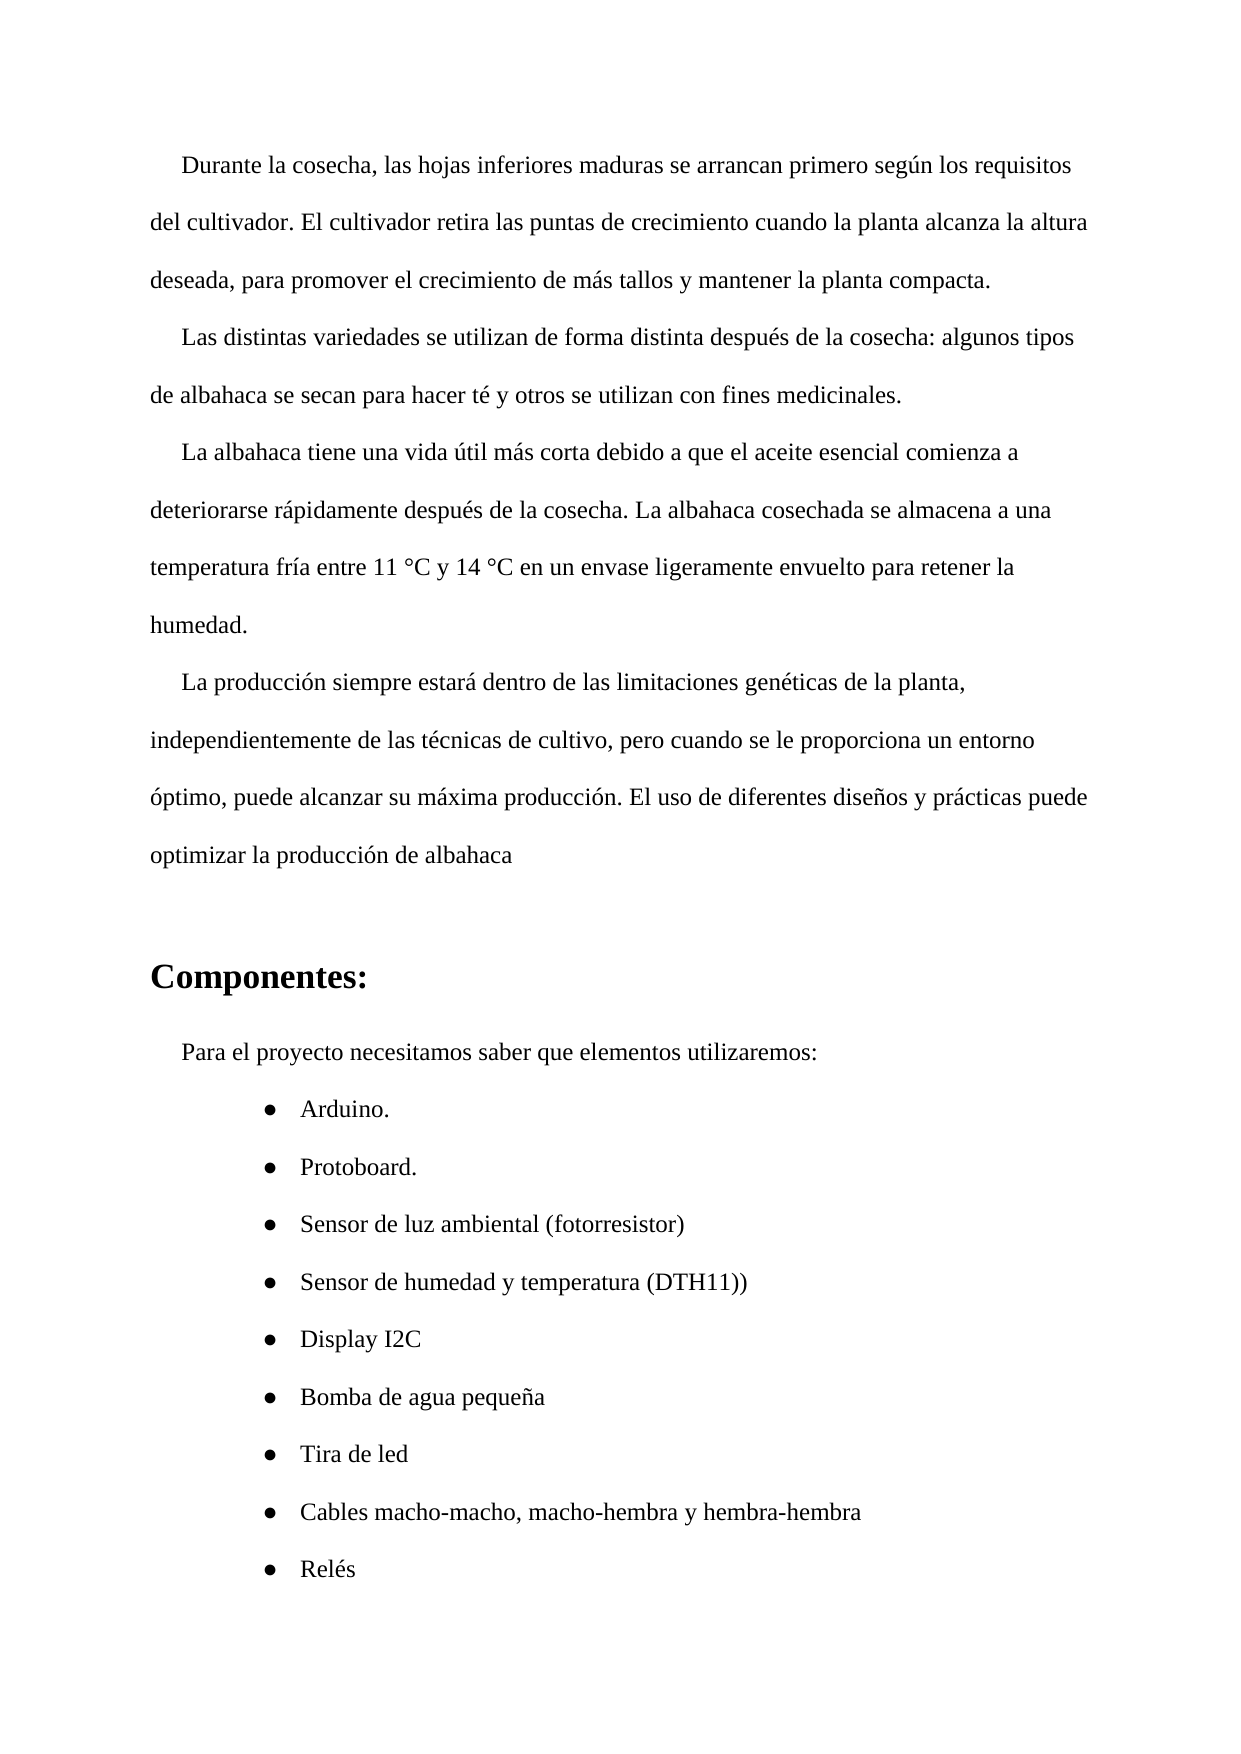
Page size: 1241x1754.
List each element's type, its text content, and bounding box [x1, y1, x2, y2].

list Relés [262, 1554, 1090, 1583]
text La producción siempre estará dentro de las limitaciones genéticas de la planta, independientemente de las técnicas de cultivo, pero cuando se le proporciona un entorno óptimo, puede alcanzar su máxima producción. El uso de diferentes diseños y prácticas puede optimizar la producción de albahaca [150, 667, 1090, 869]
list Sensor de humedad y temperatura (DTH11)) [262, 1267, 1090, 1295]
list Sensor de luz ambiental (fotorresistor) [262, 1209, 1090, 1238]
text Durante la cosecha, las hojas inferiores maduras se arrancan primero según los requisitos del cultivador. El cultivador retira las puntas de crecimiento cuando la planta alcanza la altura deseada, para promover el crecimiento de más tallos y mantener la planta compacta. [150, 150, 1090, 294]
list Tira de led [262, 1439, 1090, 1468]
list Bomba de agua pequeña [262, 1382, 1090, 1410]
text Para el proyecto necesitamos saber que elementos utilizaremos: [150, 1037, 1090, 1065]
text Componentes: [150, 955, 1090, 996]
list Protoboard. [262, 1152, 1090, 1180]
list Display I2C [262, 1324, 1090, 1353]
text Las distintas variedades se utilizan de forma distinta después de la cosecha: algunos tipos de albahaca se secan para hacer té y otros se utilizan con fines medicinales. [150, 322, 1090, 409]
list Arduino. [262, 1094, 1090, 1123]
text La albahaca tiene una vida útil más corta debido a que el aceite esencial comienza a deteriorarse rápidamente después de la cosecha. La albahaca cosechada se almacena a una temperatura fría entre 11 °C y 14 °C en un envase ligeramente envuelto para retener la humedad. [150, 437, 1090, 639]
list Cables macho-macho, macho-hembra y hembra-hembra [262, 1497, 1090, 1525]
